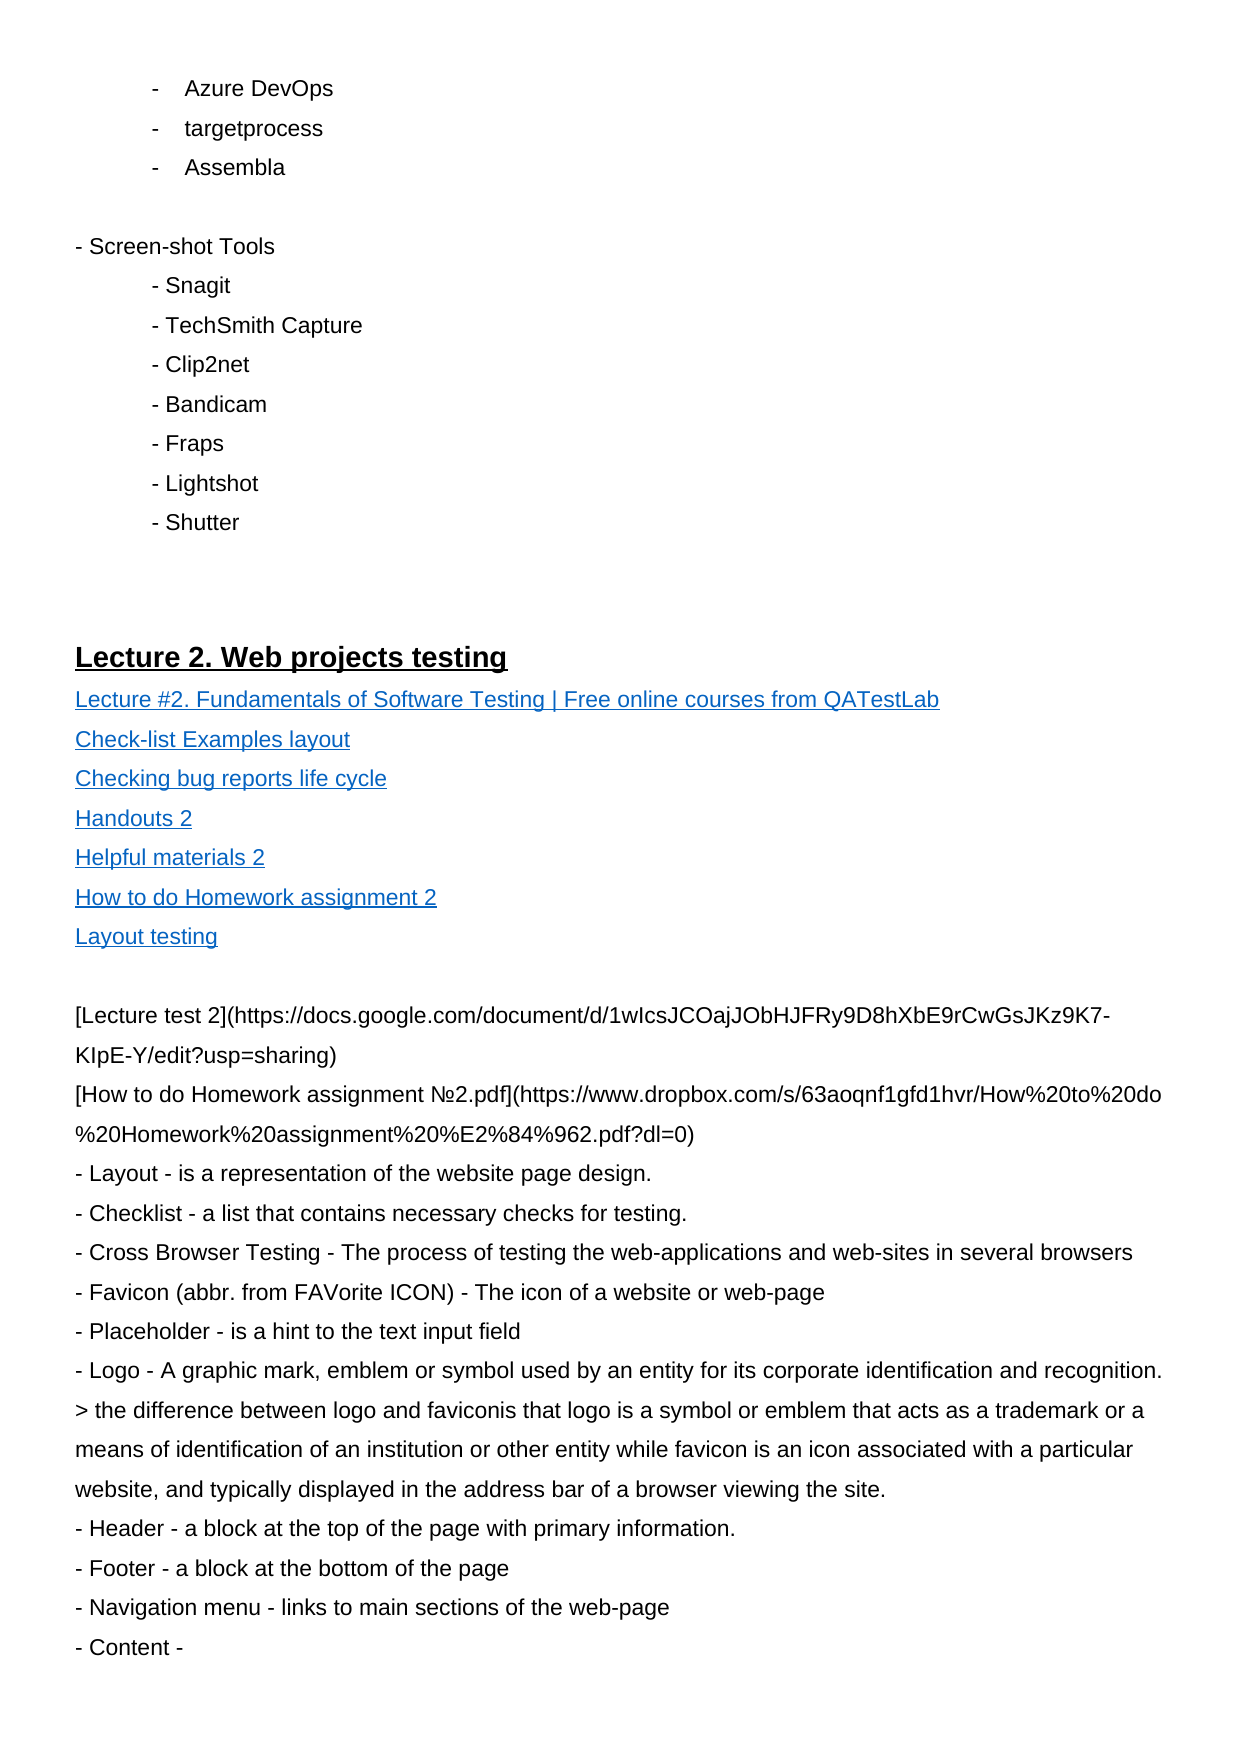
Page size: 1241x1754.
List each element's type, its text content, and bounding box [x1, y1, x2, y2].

text - Lightshot [75, 470, 1165, 496]
text [How to do Homework assignment №2.pdf](https://www.dropbox.com/s/63aoqnf1gfd1hvr/How%20to%20do%20Homework%20assignment%20%E2%84%962.pdf?dl=0) [75, 1081, 1165, 1147]
text - Favicon (abbr. from FAVorite ICON) - The icon of a website or web-page [75, 1278, 1165, 1305]
text - Assembla [75, 154, 1165, 180]
subtitle Lecture 2. Web projects testing [75, 640, 1165, 674]
text - Cross Browser Testing - The process of testing the web-applications and web-sites in several browsers [75, 1239, 1165, 1265]
text - Snagit [75, 272, 1165, 299]
text Check-list Examples layout [75, 726, 1165, 752]
text - Logo - A graphic mark, emblem or symbol used by an entity for its corporate identification and recognition. [75, 1357, 1165, 1384]
text - Fraps [75, 430, 1165, 457]
text How to do Homework assignment 2 [75, 884, 1165, 910]
text Helpful materials 2 [75, 844, 1165, 871]
text [Lecture test 2](https://docs.google.com/document/d/1wIcsJCOajJObHJFRy9D8hXbE9rCwGsJKz9K7-KIpE-Y/edit?usp=sharing) [75, 1002, 1165, 1068]
text - TechSmith Capture [75, 312, 1165, 338]
text - Bandicam [75, 391, 1165, 417]
text Handouts 2 [75, 805, 1165, 831]
text - targetprocess [75, 114, 1165, 141]
text - Shutter [75, 509, 1165, 536]
text - Layout - is a representation of the website page design. [75, 1160, 1165, 1186]
text - Content - [75, 1634, 1165, 1660]
text - Navigation menu - links to main sections of the web-page [75, 1594, 1165, 1621]
text - Checklist - a list that contains necessary checks for testing. [75, 1199, 1165, 1226]
text Checking bug reports life cycle [75, 765, 1165, 792]
text - Azure DevOps [75, 75, 1165, 101]
text Lecture #2. Fundamentals of Software Testing | Free online courses from QATestLab [75, 686, 1165, 713]
text - Screen-shot Tools [75, 233, 1165, 259]
text - Clip2net [75, 351, 1165, 378]
text - Header - a block at the top of the page with primary information. [75, 1515, 1165, 1542]
text - Footer - a block at the bottom of the page [75, 1555, 1165, 1581]
text - Placeholder - is a hint to the text input field [75, 1318, 1165, 1344]
text Layout testing [75, 923, 1165, 949]
text > the difference between logo and faviconis that logo is a symbol or emblem that acts as a trademark or a means of identification of an institution or other entity while favicon is an icon associated with a particular website, and typically displayed in the address bar of a browser viewing the site. [75, 1397, 1165, 1502]
